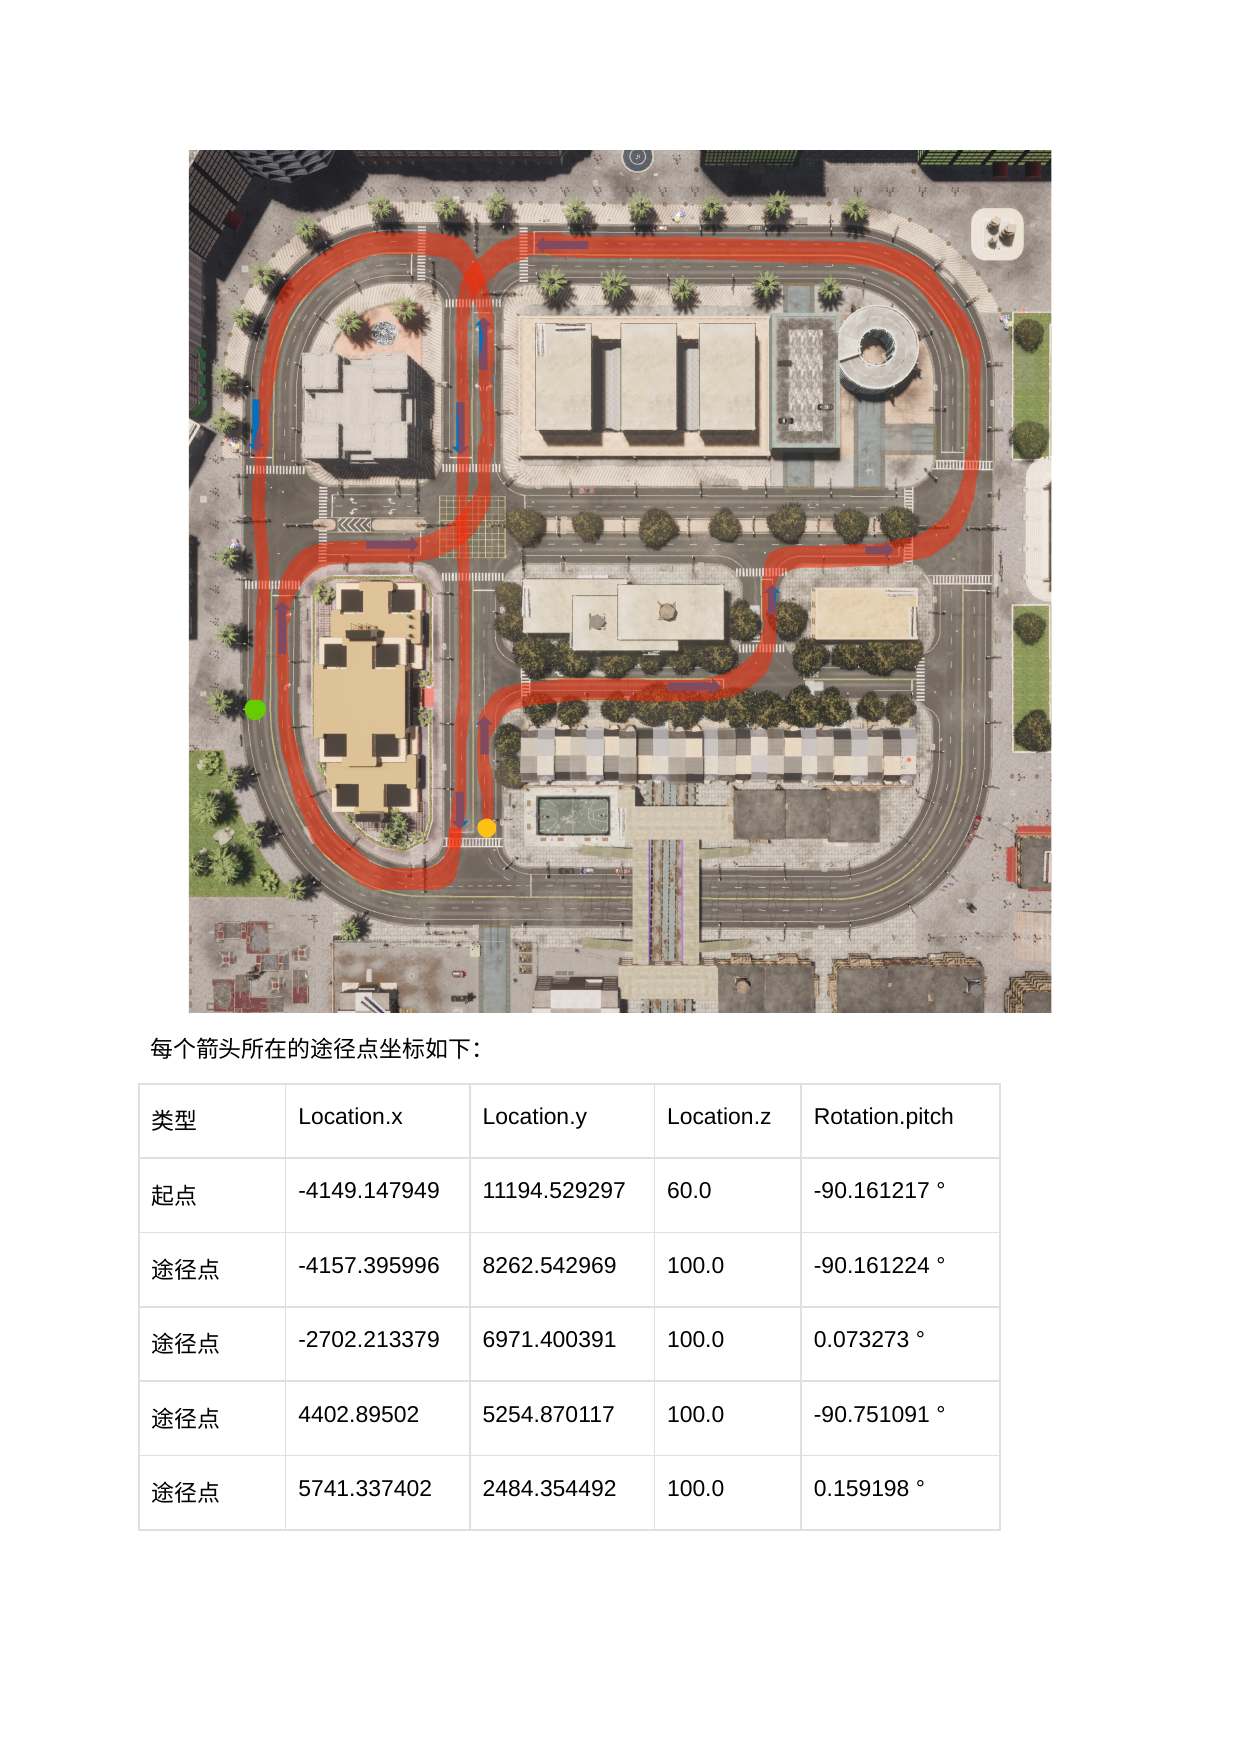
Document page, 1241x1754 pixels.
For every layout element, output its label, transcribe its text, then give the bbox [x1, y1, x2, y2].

table_cell 60.0 [655, 1159, 800, 1232]
table_cell 11194.529297 [471, 1159, 654, 1232]
table_cell 起点 [140, 1159, 285, 1232]
table_cell 0.073273 ° [802, 1308, 999, 1380]
picture [188, 150, 1052, 1013]
table_header Location.x [286, 1085, 469, 1157]
table_cell 100.0 [655, 1382, 800, 1455]
table_cell -4157.395996 [286, 1233, 469, 1306]
table_header Location.y [471, 1085, 654, 1157]
table_cell 途径点 [140, 1308, 285, 1380]
table_cell 2484.354492 [471, 1456, 654, 1529]
table_cell 100.0 [655, 1456, 800, 1529]
table_cell 途径点 [140, 1382, 285, 1455]
text 每个箭头所在的途径点坐标如下： [150, 1031, 1090, 1064]
table_cell 100.0 [655, 1233, 800, 1306]
table_header 类型 [140, 1085, 285, 1157]
table_cell -2702.213379 [286, 1308, 469, 1380]
table_header Location.z [655, 1085, 800, 1157]
table_cell -90.751091 ° [802, 1382, 999, 1455]
table_cell 5254.870117 [471, 1382, 654, 1455]
table_cell 4402.89502 [286, 1382, 469, 1455]
table_cell -4149.147949 [286, 1159, 469, 1232]
table_cell 8262.542969 [471, 1233, 654, 1306]
table_cell 5741.337402 [286, 1456, 469, 1529]
table_cell -90.161217 ° [802, 1159, 999, 1232]
table_cell 100.0 [655, 1308, 800, 1380]
table_cell -90.161224 ° [802, 1233, 999, 1306]
table_header Rotation.pitch [802, 1085, 999, 1157]
table_cell 途径点 [140, 1456, 285, 1529]
table_cell 0.159198 ° [802, 1456, 999, 1529]
table_cell 途径点 [140, 1233, 285, 1306]
table_cell 6971.400391 [471, 1308, 654, 1380]
